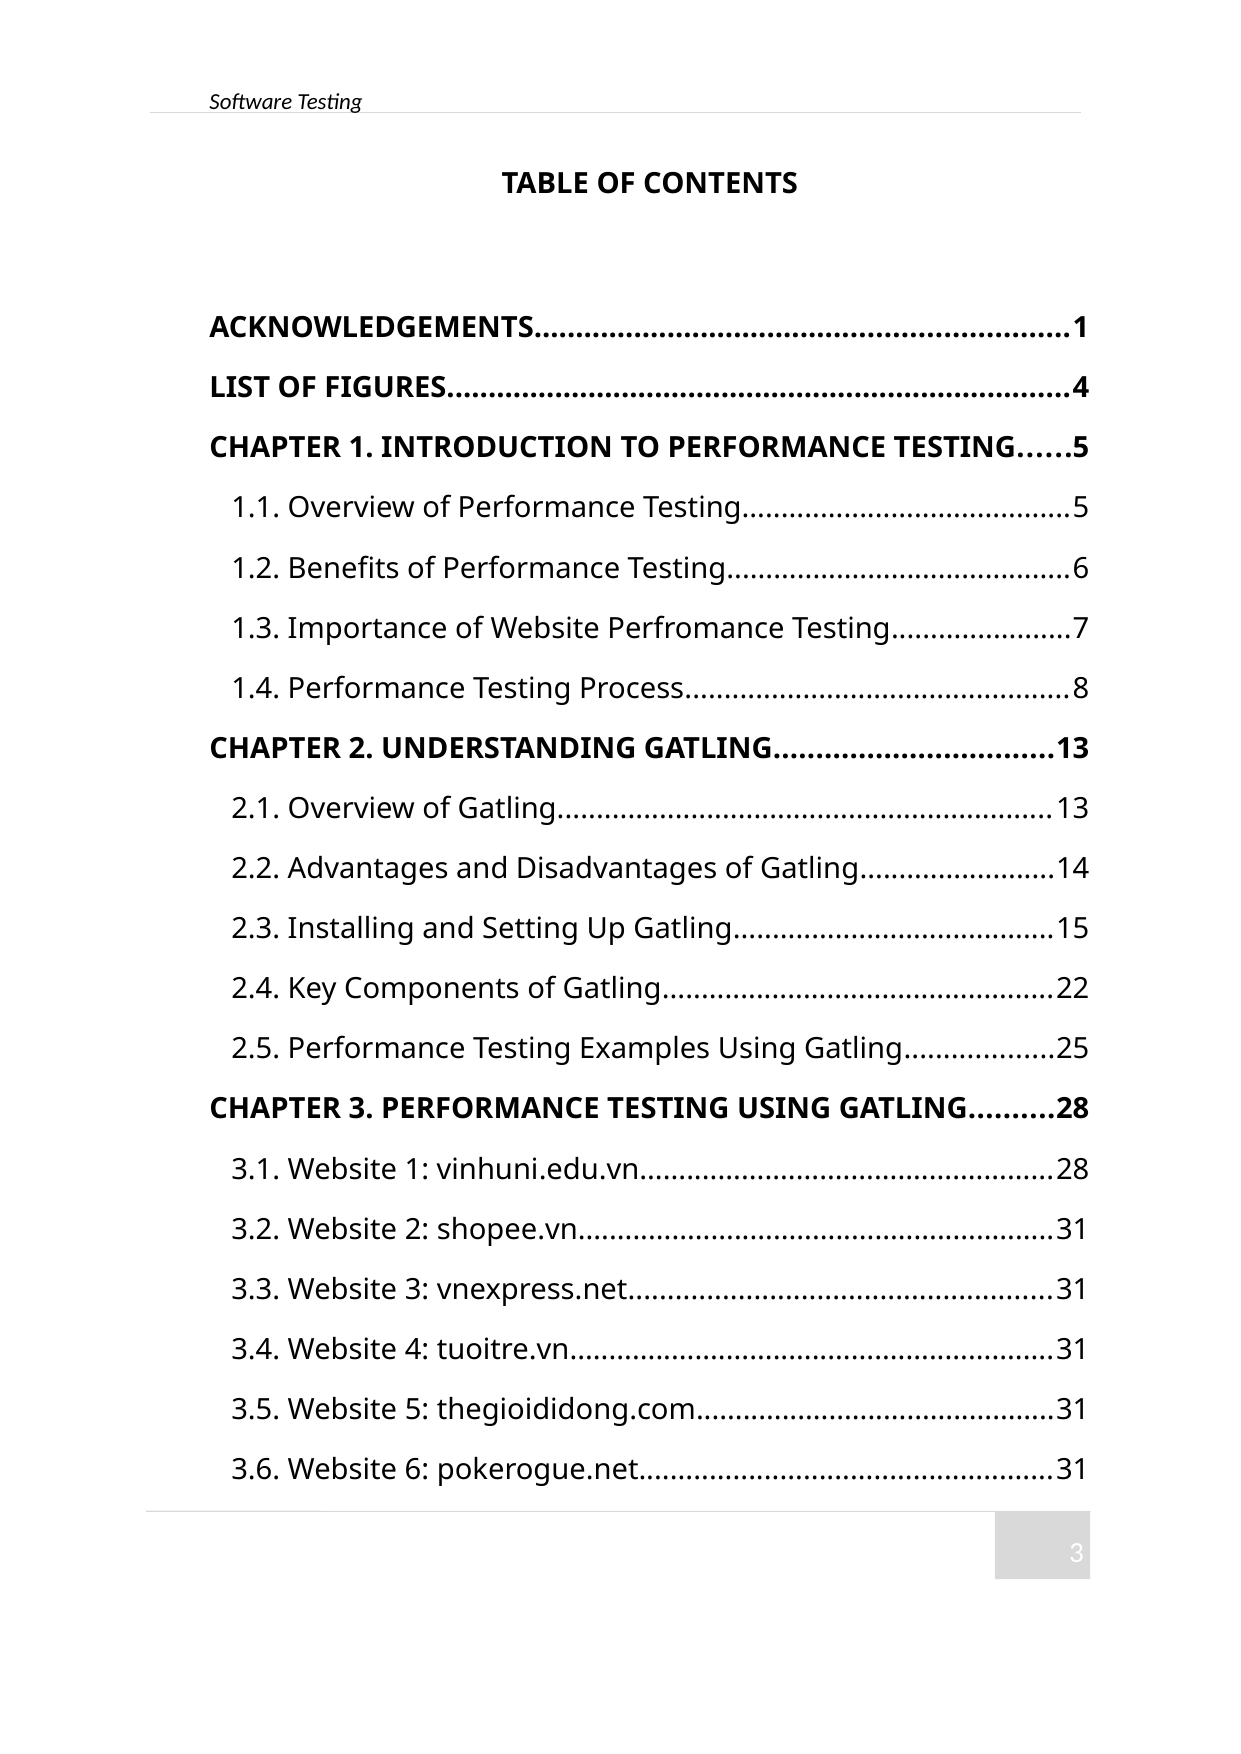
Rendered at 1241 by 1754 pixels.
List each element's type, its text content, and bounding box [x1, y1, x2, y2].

text 2.4. Key Components of Gatling 22 [172, 968, 1090, 1007]
text CHAPTER 1. INTRODUCTION TO PERFORMANCE TESTING 5 [150, 427, 1090, 466]
text CHAPTER 3. PERFORMANCE TESTING USING GATLING 28 [150, 1088, 1090, 1127]
text 3.3. Website 3: vnexpress.net 31 [172, 1268, 1090, 1308]
text 1.3. Importance of Website Perfromance Testing 7 [172, 607, 1090, 647]
text CHAPTER 2. UNDERSTANDING GATLING 13 [150, 727, 1090, 767]
text 3.1. Website 1: vinhuni.edu.vn 28 [172, 1148, 1090, 1188]
text 2.5. Performance Testing Examples Using Gatling 25 [172, 1028, 1090, 1067]
text 1.1. Overview of Performance Testing 5 [172, 487, 1090, 526]
text 2.3. Installing and Setting Up Gatling 15 [172, 907, 1090, 947]
text ACKNOWLEDGEMENTS 1 [150, 306, 1090, 346]
text 3.5. Website 5: thegioididong.com 31 [172, 1388, 1090, 1428]
text LIST OF FIGURES 4 [150, 367, 1090, 406]
text 2.1. Overview of Gatling 13 [172, 787, 1090, 827]
text 3.4. Website 4: tuoitre.vn 31 [172, 1328, 1090, 1368]
text 1.2. Benefits of Performance Testing 6 [172, 547, 1090, 587]
text 2.2. Advantages and Disadvantages of Gatling 14 [172, 847, 1090, 887]
text 3.6. Website 6: pokerogue.net 31 [172, 1448, 1090, 1488]
text 3.2. Website 2: shopee.vn 31 [172, 1208, 1090, 1248]
text TABLE OF CONTENTS [150, 162, 1090, 202]
text 1.4. Performance Testing Process 8 [172, 667, 1090, 707]
